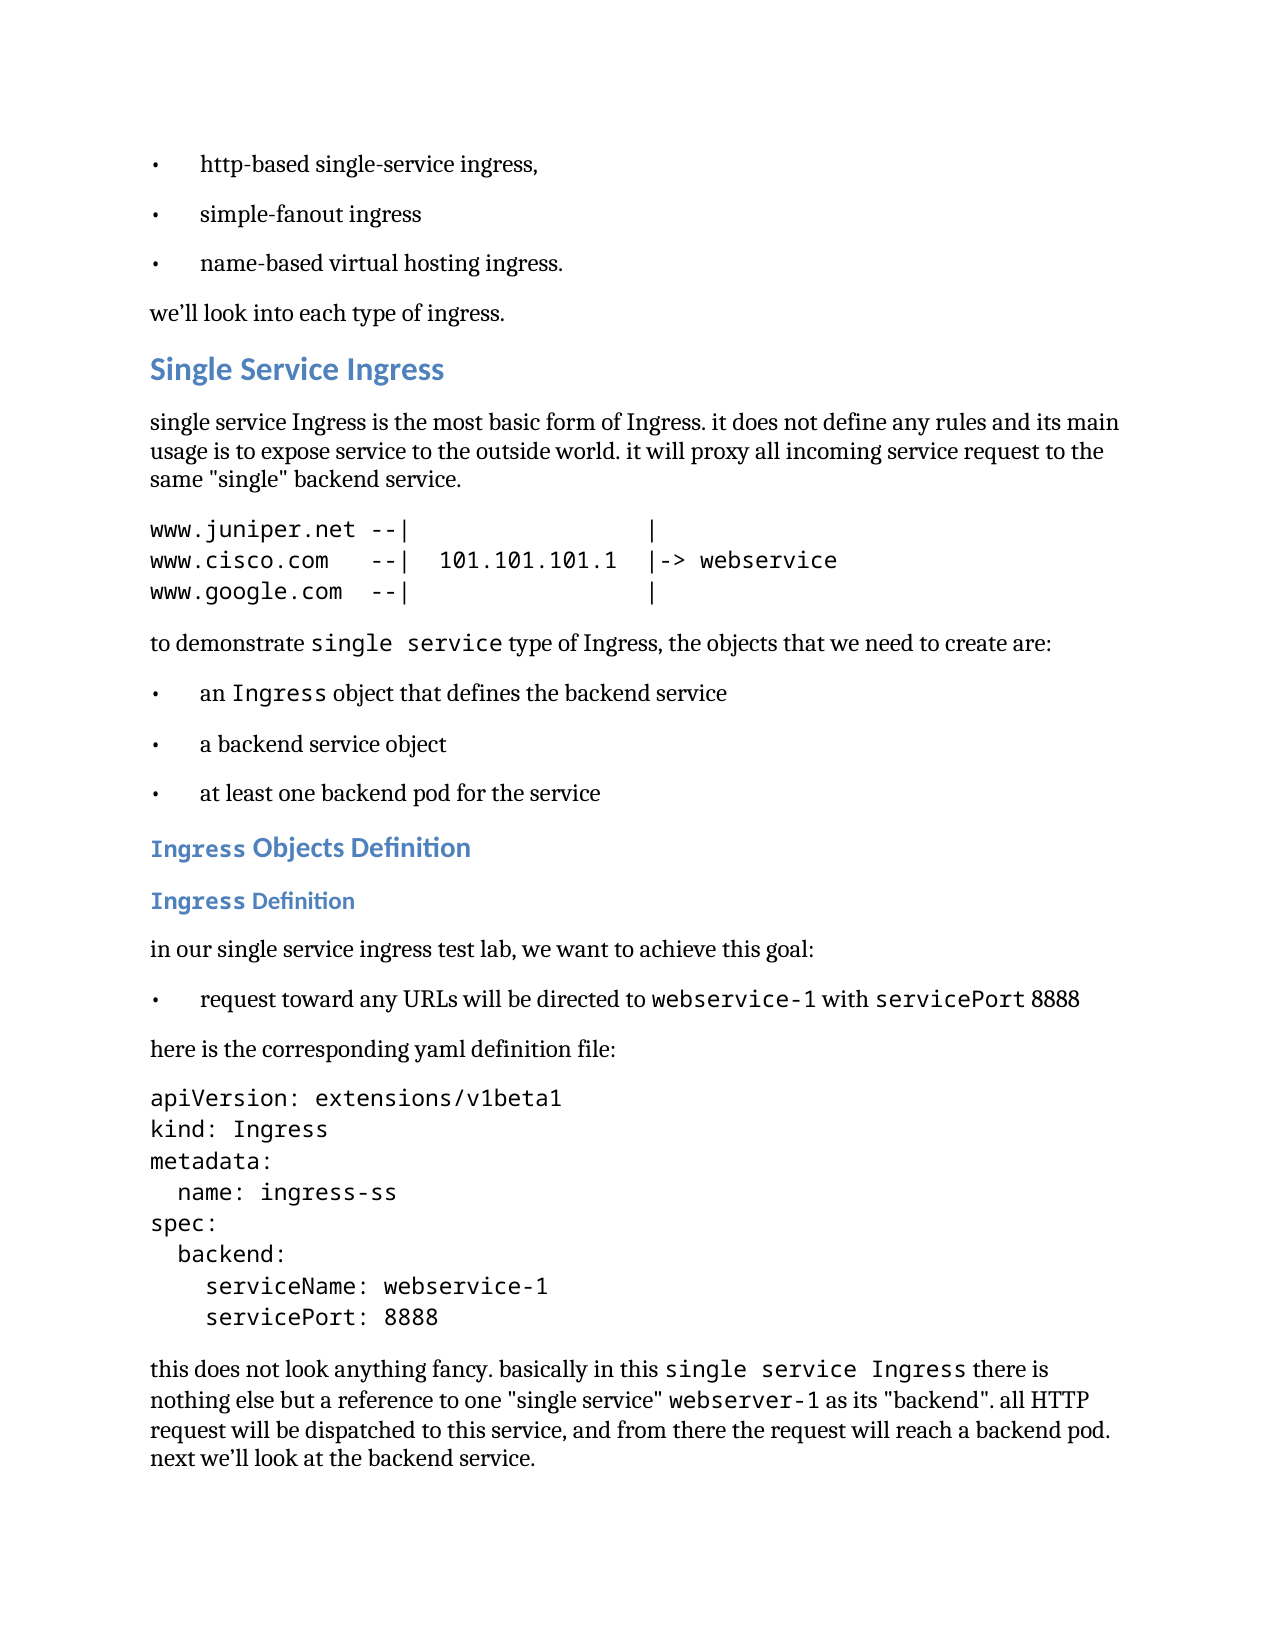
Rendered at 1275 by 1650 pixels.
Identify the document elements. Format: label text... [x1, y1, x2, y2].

subtitle Ingress Objects Definition [150, 829, 1125, 864]
list at least one backend pod for the service [150, 779, 1125, 808]
list simple-fanout ingress [150, 199, 1125, 228]
text in our single service ingress test lab, we want to achieve this goal: [150, 935, 1125, 964]
list name-based virtual hosting ingress. [150, 249, 1125, 278]
list an Ingress object that defines the backend service [150, 677, 1125, 709]
text to demonstrate single service type of Ingress, the objects that we need to create are: [150, 627, 1125, 659]
text here is the corresponding yaml definition file: [150, 1035, 1125, 1063]
list request toward any URLs will be directed to webservice-1 with servicePort 8888 [150, 983, 1125, 1014]
subtitle Single Service Ingress [150, 348, 1125, 389]
text www.juniper.net --| | www.cisco.com --| 101.101.101.1 |-> webservice www.google.com --| | [150, 513, 1125, 607]
list http-based single-service ingress, [150, 150, 1125, 179]
subtitle Ingress Definition [150, 885, 1125, 916]
list a backend service object [150, 729, 1125, 758]
text apiVersion: extensions/v1beta1 kind: Ingress metadata: name: ingress-ss spec: backend: serviceName: webservice-1 servicePort: 8888 [150, 1082, 1125, 1332]
text we’ll look into each type of ingress. [150, 299, 1125, 327]
text single service Ingress is the most basic form of Ingress. it does not define any rules and its main usage is to expose service to the outside world. it will proxy all incoming service request to the same "single" backend service. [150, 408, 1125, 494]
text this does not look anything fancy. basically in this single service Ingress there is nothing else but a reference to one "single service" webserver-1 as its "backend". all HTTP request will be dispatched to this service, and from there the request will reach a backend pod. next we’ll look at the backend service. [150, 1353, 1125, 1473]
